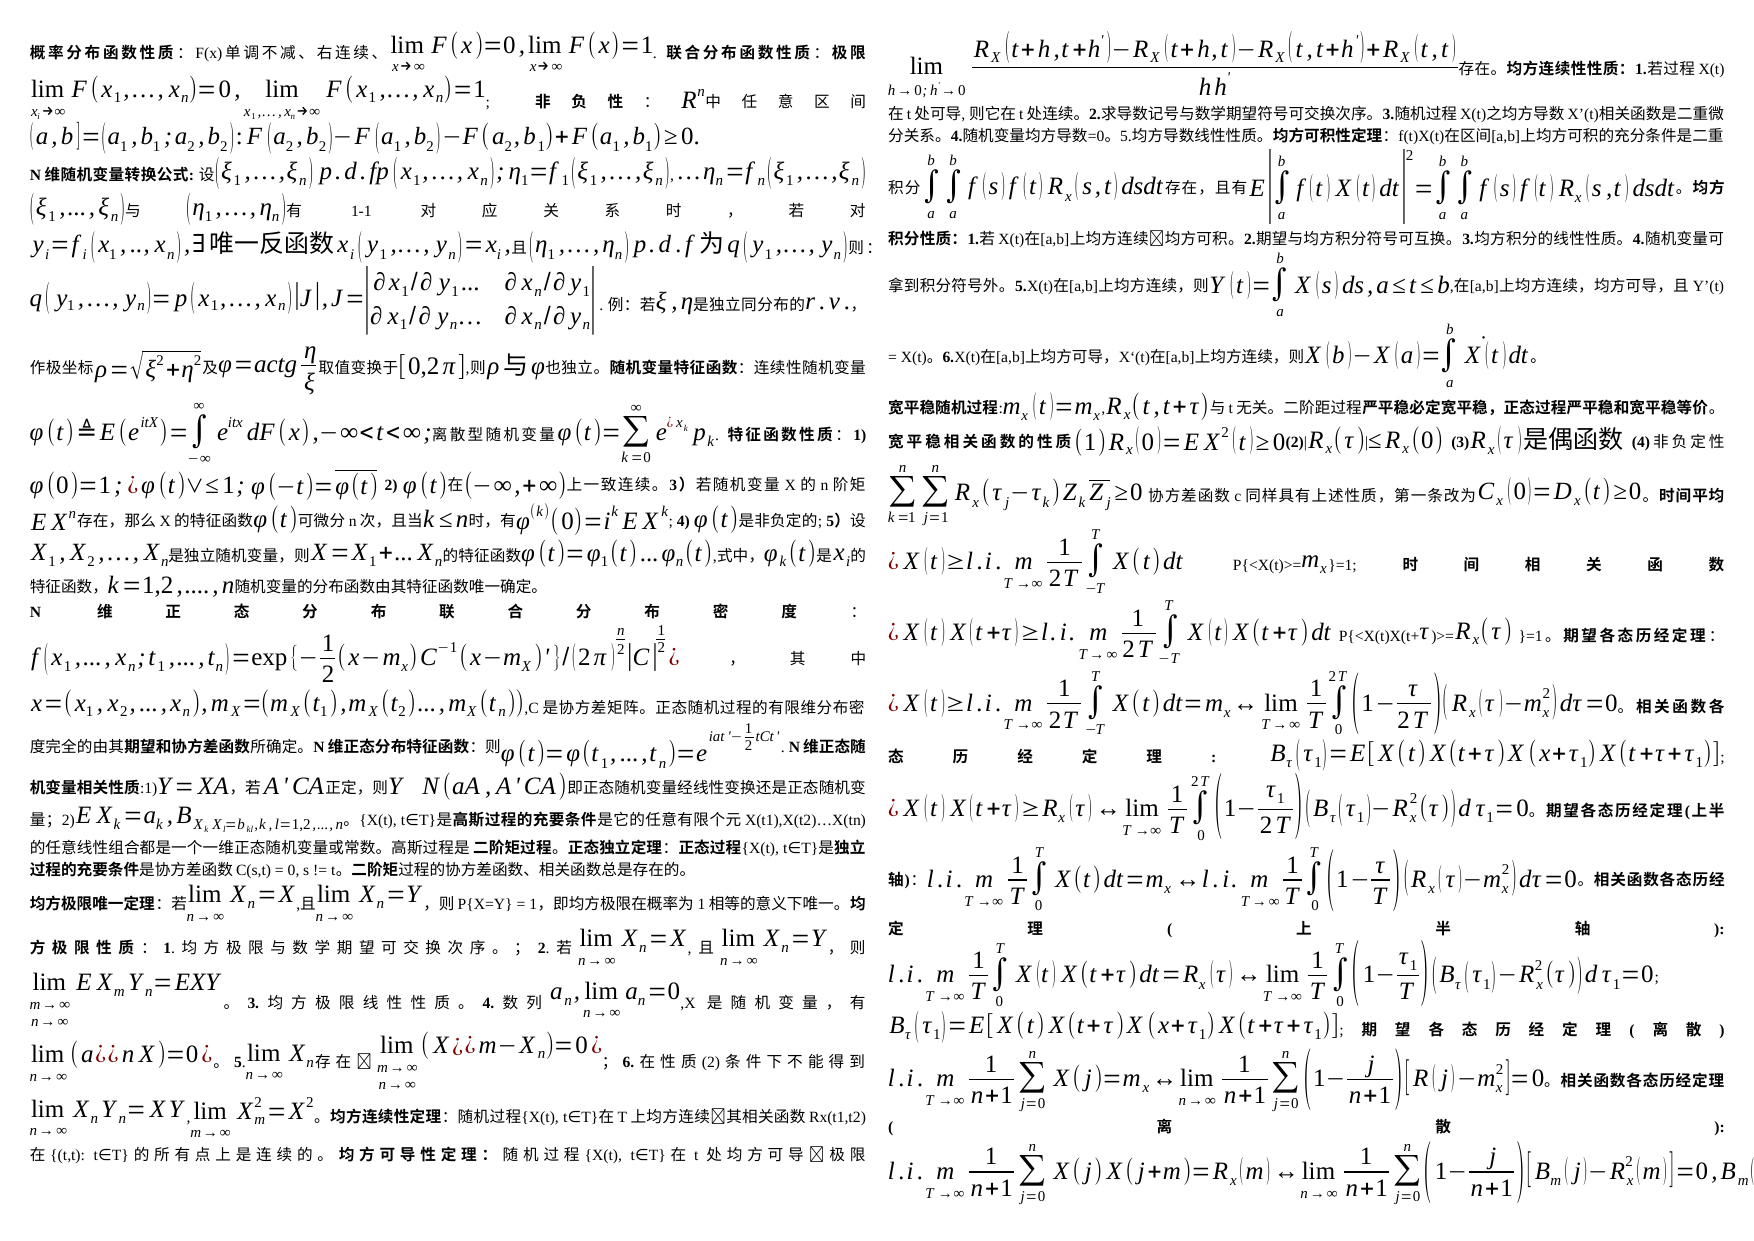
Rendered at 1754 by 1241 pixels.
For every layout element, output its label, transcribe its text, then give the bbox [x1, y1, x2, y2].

text N维正态分布联合分布密度： ，其中,C是协方差矩阵。正态随机过程的有限维分布密度完全的由其期望和协方差函数所确定。N维正态分布特征函数：则. N维正态随机变量相关性质:1)，若正定，则即正态随机变量经线性变换还是正态随机变量；2)。{X(t), t∈T}是高斯过程的充要条件是它的任意有限个元X(t1),X(t2)…X(tn)的任意线性组合都是一个一维正态随机变量或常数。高斯过程是二阶矩过程。正态独立定理：正态过程{X(t), t∈T}是独立过程的充要条件是协方差函数C(s,t) = 0, s != t。二阶矩过程的协方差函数、相关函数总是存在的。 [29, 599, 866, 880]
text 概率分布函数性质：F(x)单调不减、右连续、. 联合分布函数性质：极限; 非负性：中任意区间 [29, 29, 866, 156]
text N维随机变量转换公式: 设, ，与有1-1对应关系时，若对且则：. 例：若是独立同分布的，作极坐标及取值变换于,则也独立。随机变量特征函数：连续性随机变量离散型随机变量. 特征函数性质：1) 2) 在上一致连续。3）若随机变量X的n阶矩存在，那么X的特征函数可微分n次，且当时，有; 4) 是非负定的; 5）设是独立随机变量，则的特征函数,式中，是的特征函数，随机变量的分布函数由其特征函数唯一确定。 [29, 156, 866, 599]
text 均方极限唯一定理：若,且，则P{X=Y} = 1，即均方极限在概率为1相等的意义下唯一。均方极限性质：1.均方极限与数学期望可交换次序。；2.若,且，则。3.均方极限线性性质。4.数列,X是随机变量，有。5.存在；6.在性质(2)条件下不能得到,。均方连续性定理：随机过程{X(t), t∈T}在T上均方连续其相关函数Rx(t1,t2)在{(t,t): t∈T}的所有点上是连续的。均方可导性定理：随机过程{X(t), t∈T}在t处均方可导极限存在。均方连续性性质：1.若过程X(t)在t处可导, 则它在t处连续。2.求导数记号与数学期望符号可交换次序。3.随机过程X(t)之均方导数X’(t)相关函数是二重微分关系。4.随机变量均方导数=0。5.均方导数线性性质。均方可积性定理：f(t)X(t)在区间[a,b]上均方可积的充分条件是二重积分存在，且有。均方积分性质：1.若X(t)在[a,b]上均方连续均方可积。2.期望与均方积分符号可互换。3.均方积分的线性性质。4.随机变量可拿到积分符号外。5.X(t)在[a,b]上均方连续，则,在[a,b]上均方连续，均方可导，且Y’(t) = X(t)。6.X(t)在[a,b]上均方可导，X‘(t)在[a,b]上均方连续，则。 [29, 880, 866, 1165]
text 均方极限唯一定理：若,且，则P{X=Y} = 1，即均方极限在概率为1相等的意义下唯一。均方极限性质：1.均方极限与数学期望可交换次序。；2.若,且，则。3.均方极限线性性质。4.数列,X是随机变量，有。5.存在；6.在性质(2)条件下不能得到,。均方连续性定理：随机过程{X(t), t∈T}在T上均方连续其相关函数Rx(t1,t2)在{(t,t): t∈T}的所有点上是连续的。均方可导性定理：随机过程{X(t), t∈T}在t处均方可导极限存在。均方连续性性质：1.若过程X(t)在t处可导, 则它在t处连续。2.求导数记号与数学期望符号可交换次序。3.随机过程X(t)之均方导数X’(t)相关函数是二重微分关系。4.随机变量均方导数=0。5.均方导数线性性质。均方可积性定理：f(t)X(t)在区间[a,b]上均方可积的充分条件是二重积分存在，且有。均方积分性质：1.若X(t)在[a,b]上均方连续均方可积。2.期望与均方积分符号可互换。3.均方积分的线性性质。4.随机变量可拿到积分符号外。5.X(t)在[a,b]上均方连续，则,在[a,b]上均方连续，均方可导，且Y’(t) = X(t)。6.X(t)在[a,b]上均方可导，X‘(t)在[a,b]上均方连续，则。 [888, 29, 1724, 391]
